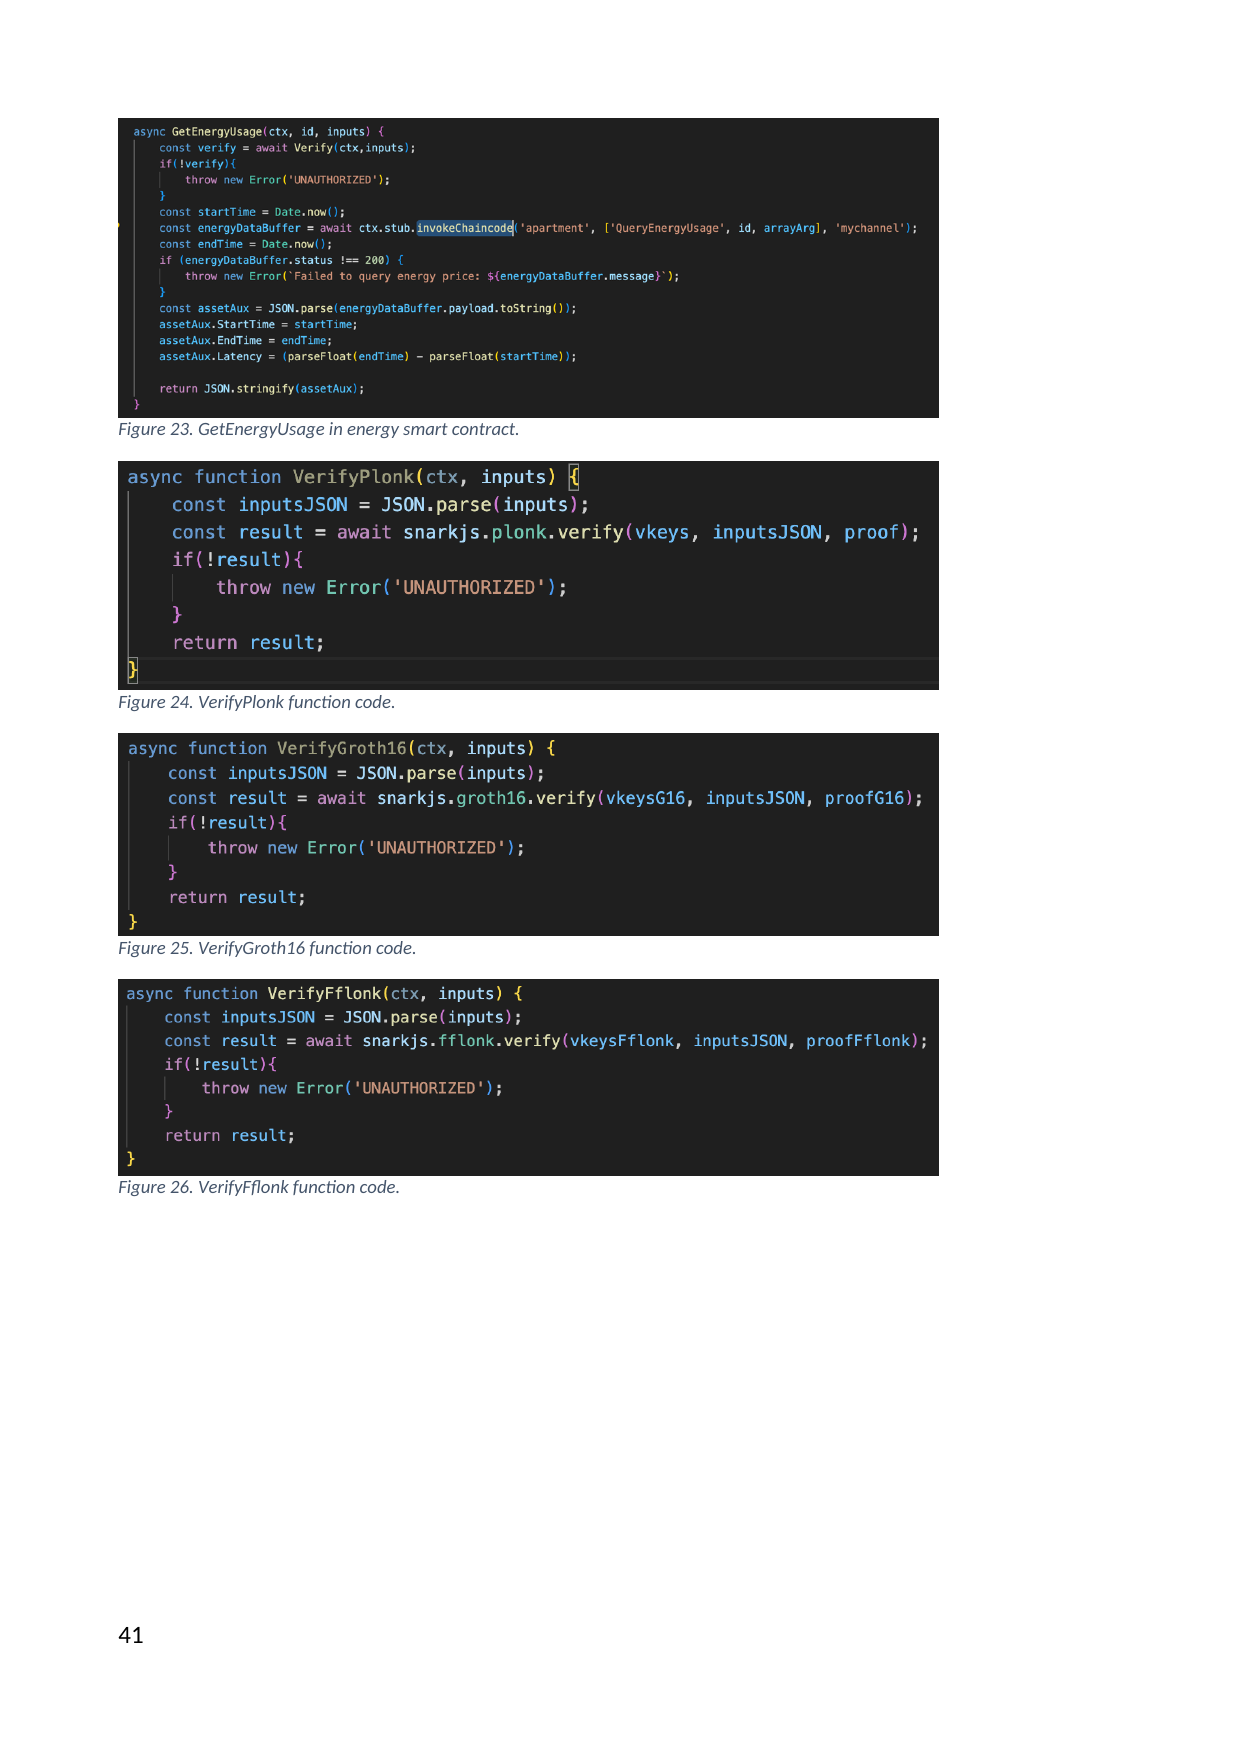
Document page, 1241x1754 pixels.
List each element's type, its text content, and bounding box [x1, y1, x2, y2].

text Figure 25. VerifyGroth16 function code. [118, 936, 1122, 959]
picture [118, 733, 939, 936]
text Figure 24. VerifyPlonk function code. [118, 690, 1122, 713]
picture [118, 461, 939, 690]
picture [118, 118, 939, 418]
picture [118, 979, 939, 1176]
text Figure 26. VerifyFflonk function code. [118, 1176, 1122, 1199]
text Figure 23. GetEnergyUsage in energy smart contract. [118, 417, 1122, 440]
